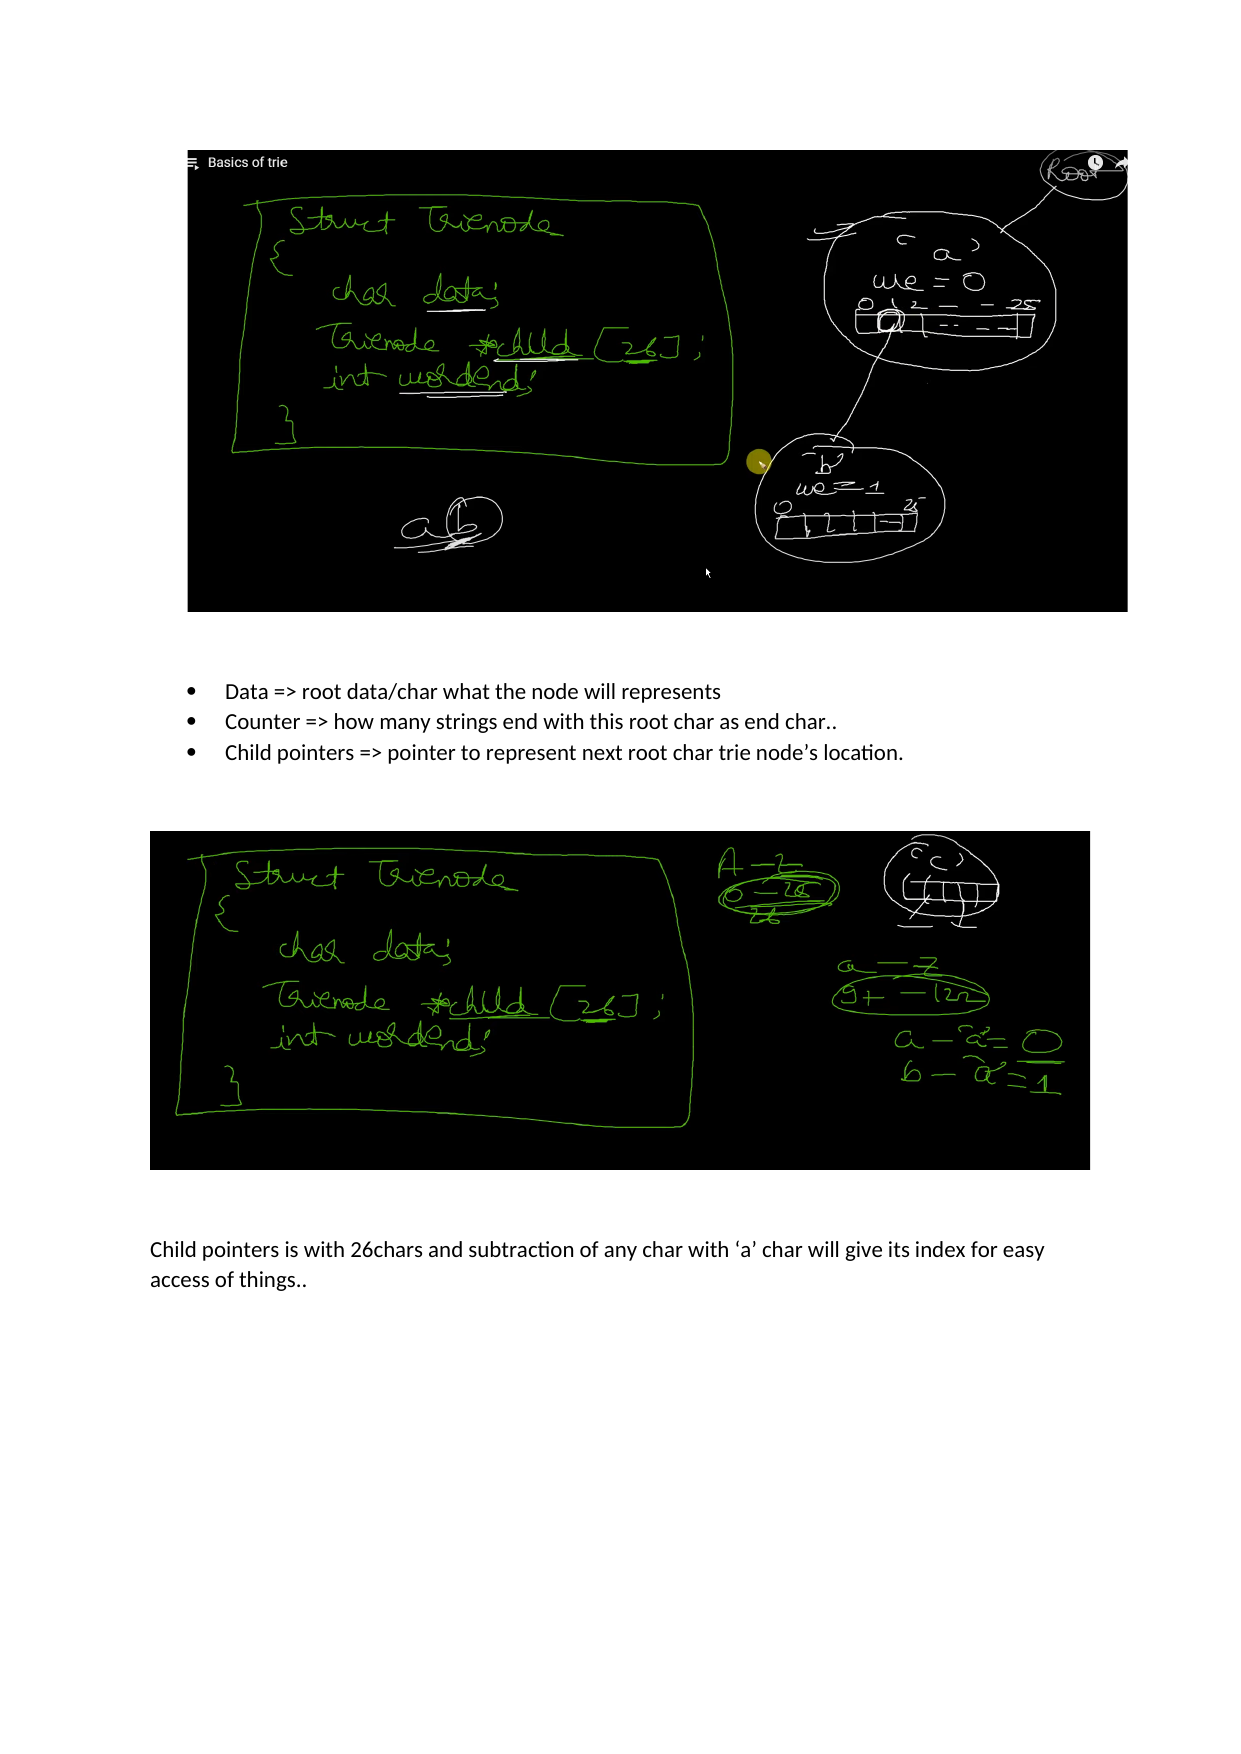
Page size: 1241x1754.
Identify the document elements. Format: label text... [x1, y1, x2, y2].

text Child pointers is with 26chars and subtraction of any char with ‘a’ char will give its index for easy access of things.. [150, 1235, 1090, 1294]
list Data => root data/char what the node will represents [187, 677, 1090, 705]
list Counter => how many strings end with this root char as end char.. [187, 707, 1090, 735]
picture [150, 831, 1091, 1170]
picture [187, 150, 1128, 612]
list Child pointers => pointer to represent next root char trie node’s location. [187, 738, 1090, 766]
